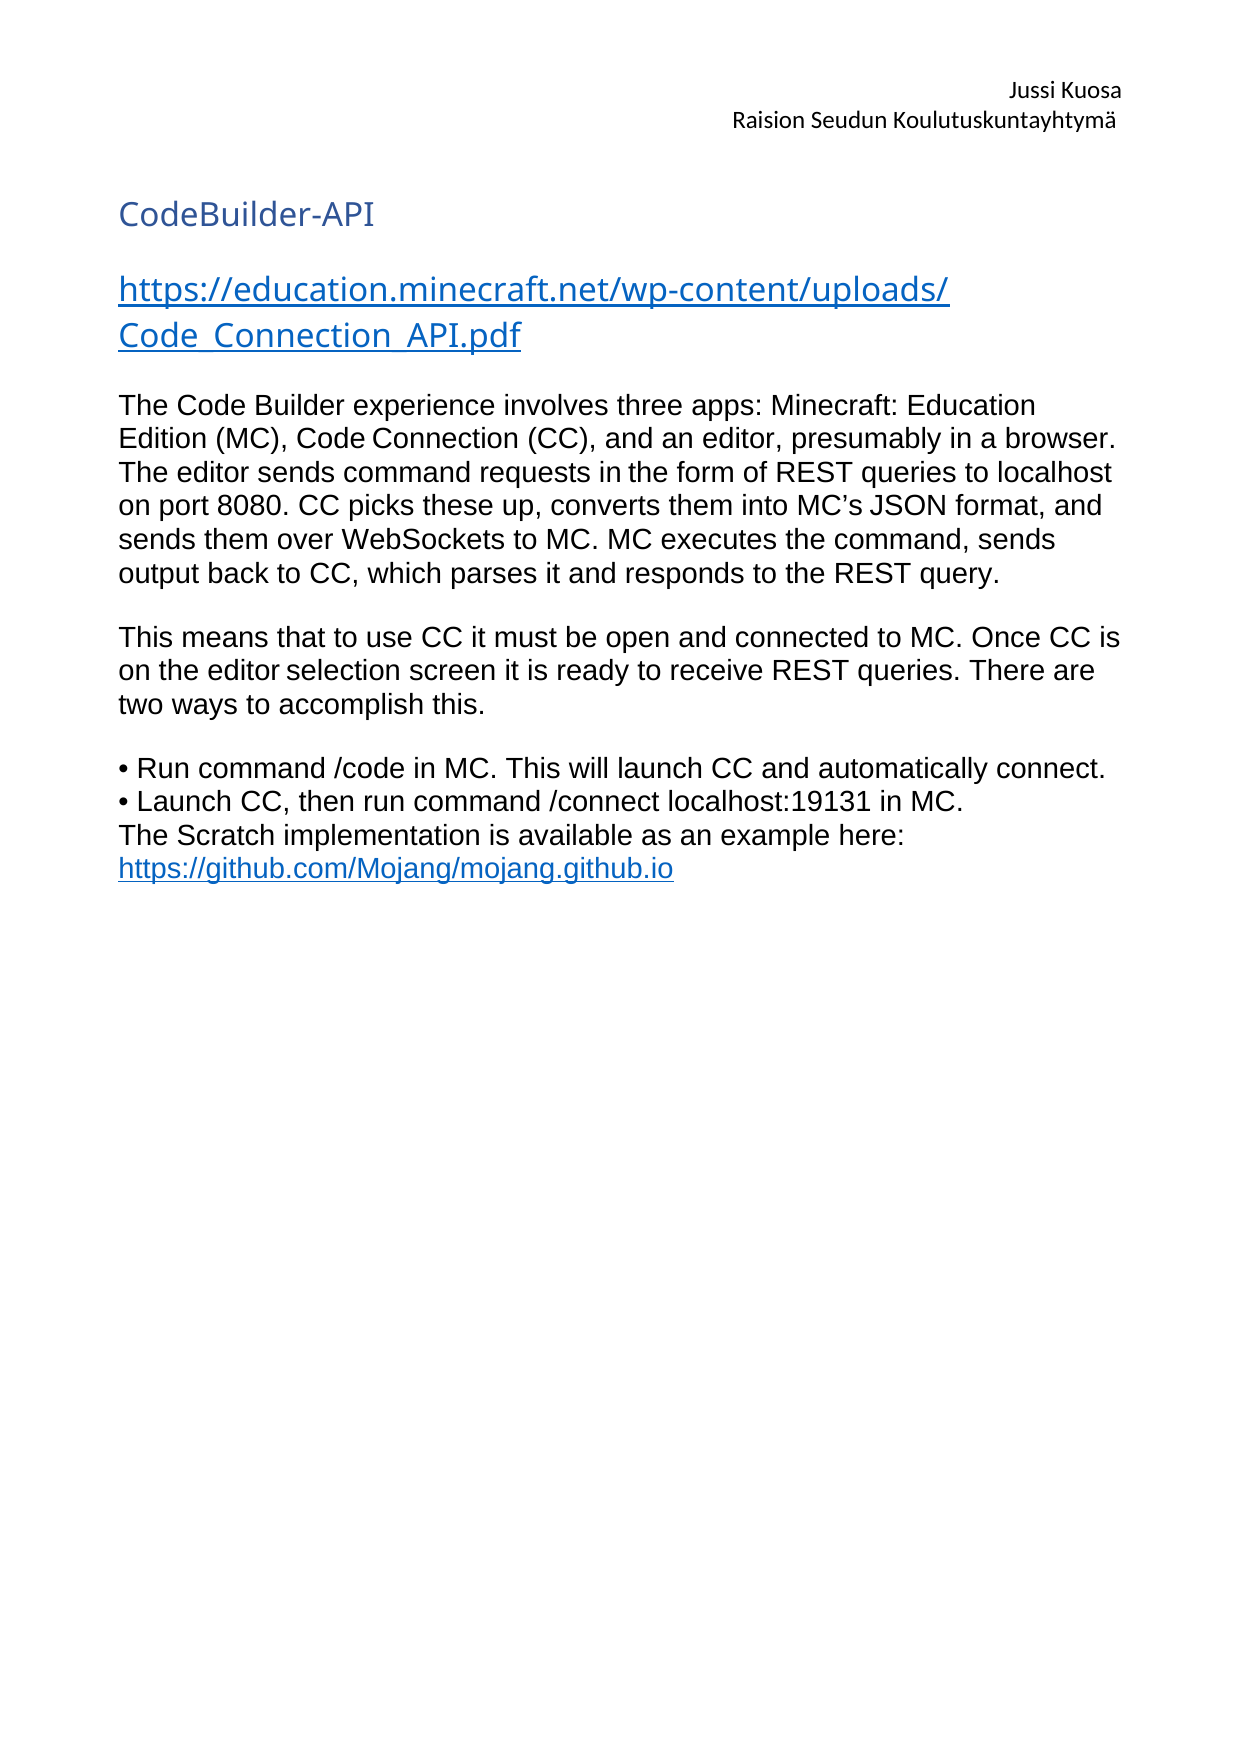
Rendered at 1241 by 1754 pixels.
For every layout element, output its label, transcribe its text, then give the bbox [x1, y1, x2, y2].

subtitle CodeBuilder-API [118, 190, 1122, 236]
text The Code Builder experience involves three apps: Minecraft: Education Edition (MC), Code Connection (CC), and an editor, presumably in a browser. The editor sends command requests in the form of REST queries to localhost on port 8080. CC picks these up, converts them into MC’s JSON format, and sends them over WebSockets to MC. MC executes the command, sends output back to CC, which parses it and responds to the REST query. [118, 388, 1122, 589]
text • Run command /code in MC. This will launch CC and automatically connect. • Launch CC, then run command /connect localhost:19131 in MC. The Scratch implementation is available as an example here: https://github.com/Mojang/mojang.github.io [118, 720, 1122, 885]
text https://education.minecraft.net/wp-content/uploads/Code_Connection_API.pdf [118, 266, 1122, 357]
text This means that to use CC it must be open and connected to MC. Once CC is on the editor selection screen it is ready to receive REST queries. There are two ways to accomplish this. [118, 589, 1122, 720]
